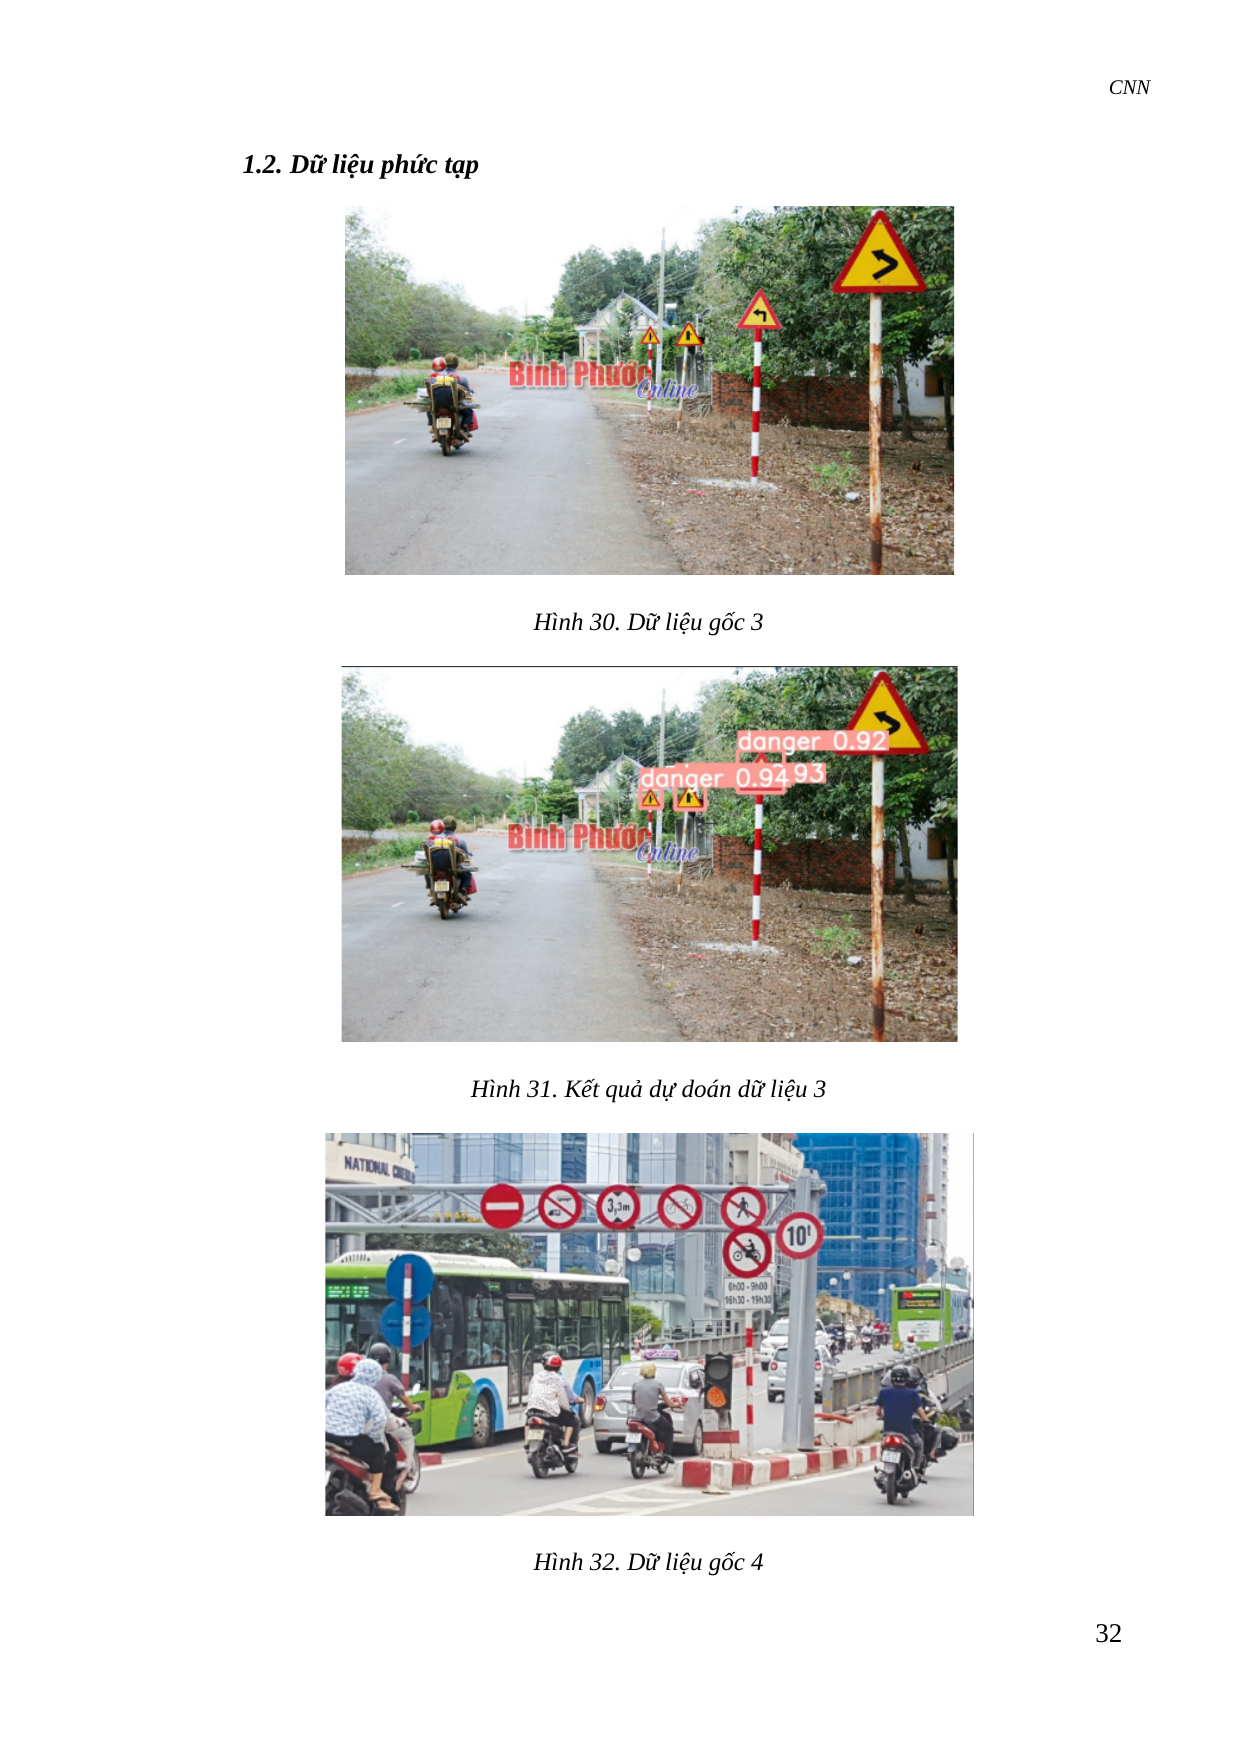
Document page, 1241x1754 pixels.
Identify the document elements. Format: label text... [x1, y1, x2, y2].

picture [345, 206, 955, 575]
subtitle Dữ liệu phức tạp [242, 148, 1122, 179]
picture [341, 666, 958, 1042]
text Hình 32. Dữ liệu gốc 4 [177, 1547, 1122, 1576]
text Hình 31. Kết quả dự doán dữ liệu 3 [177, 1074, 1122, 1103]
picture [325, 1133, 974, 1516]
text Hình 30. Dữ liệu gốc 3 [177, 607, 1122, 636]
